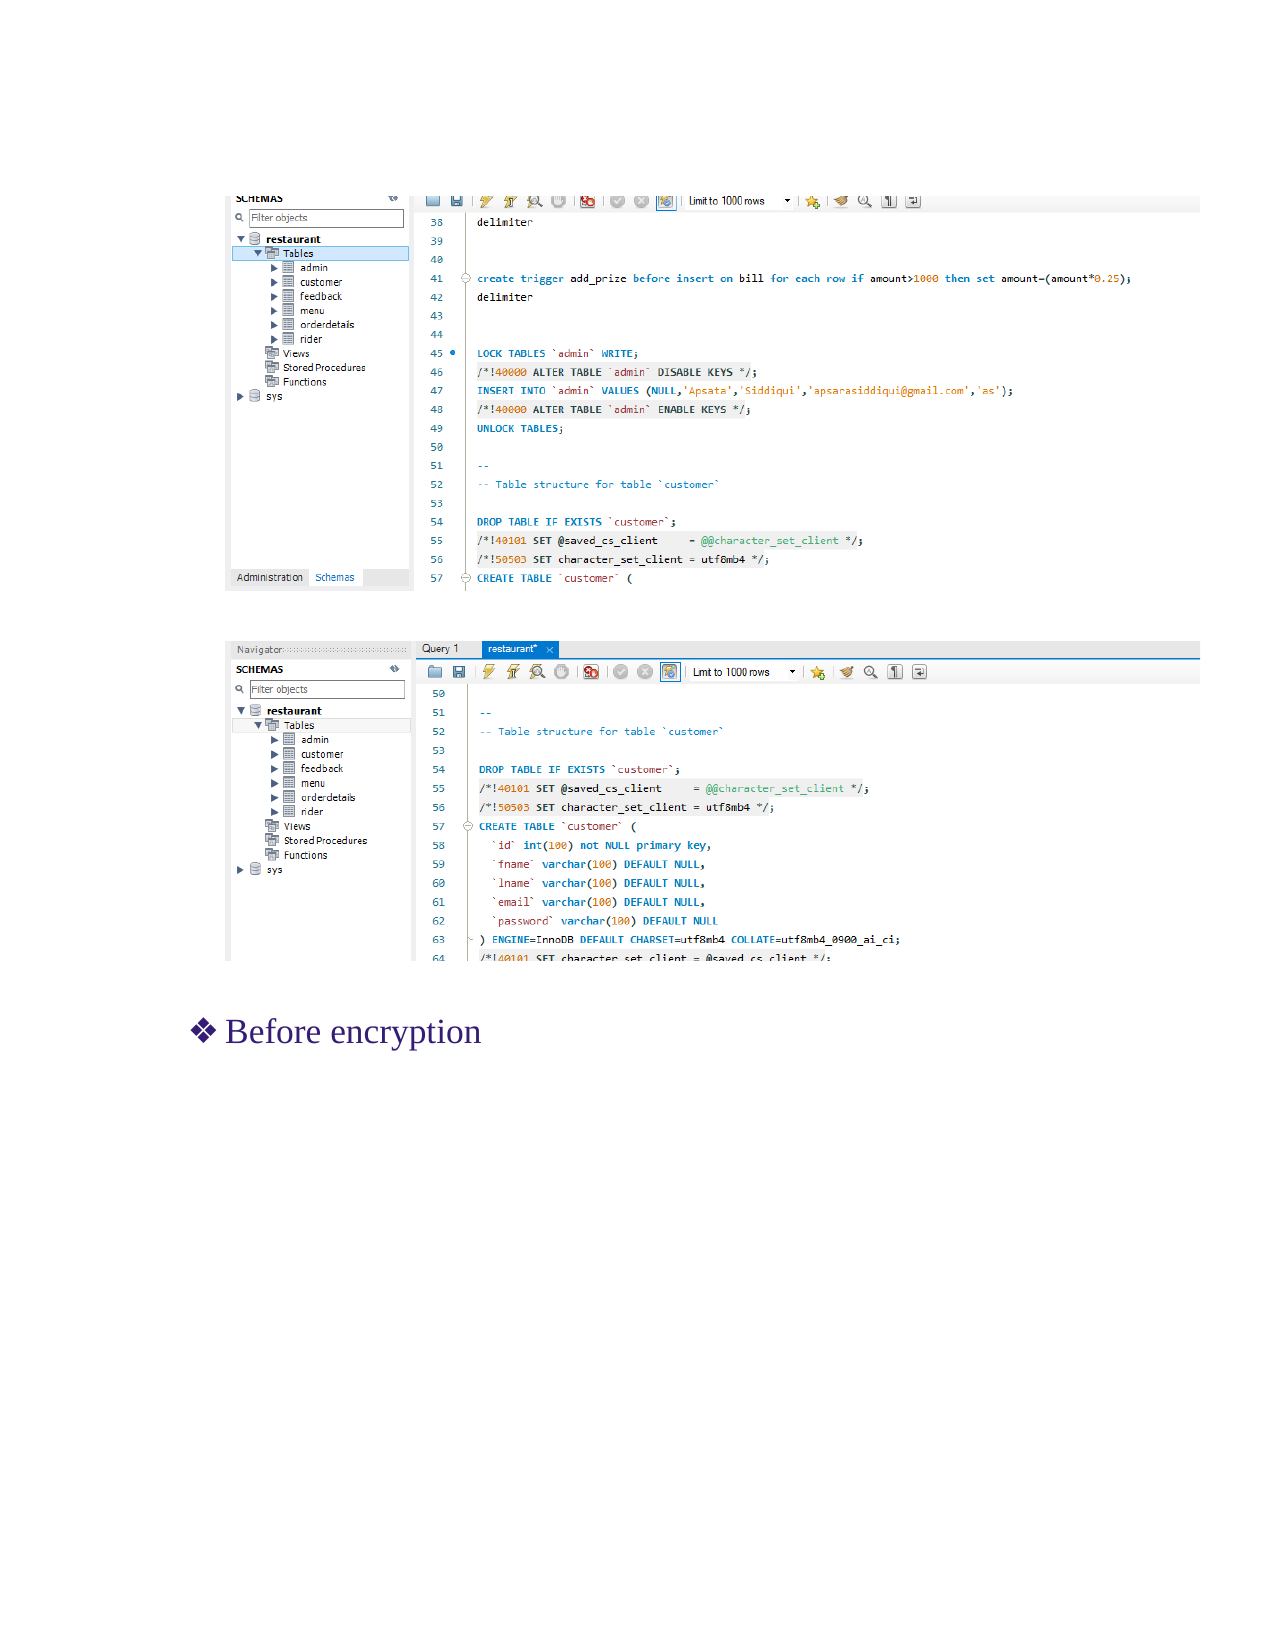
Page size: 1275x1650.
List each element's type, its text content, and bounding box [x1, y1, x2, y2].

picture [225, 641, 1200, 961]
list Before encryption [187, 1011, 1125, 1052]
picture [225, 196, 1200, 591]
